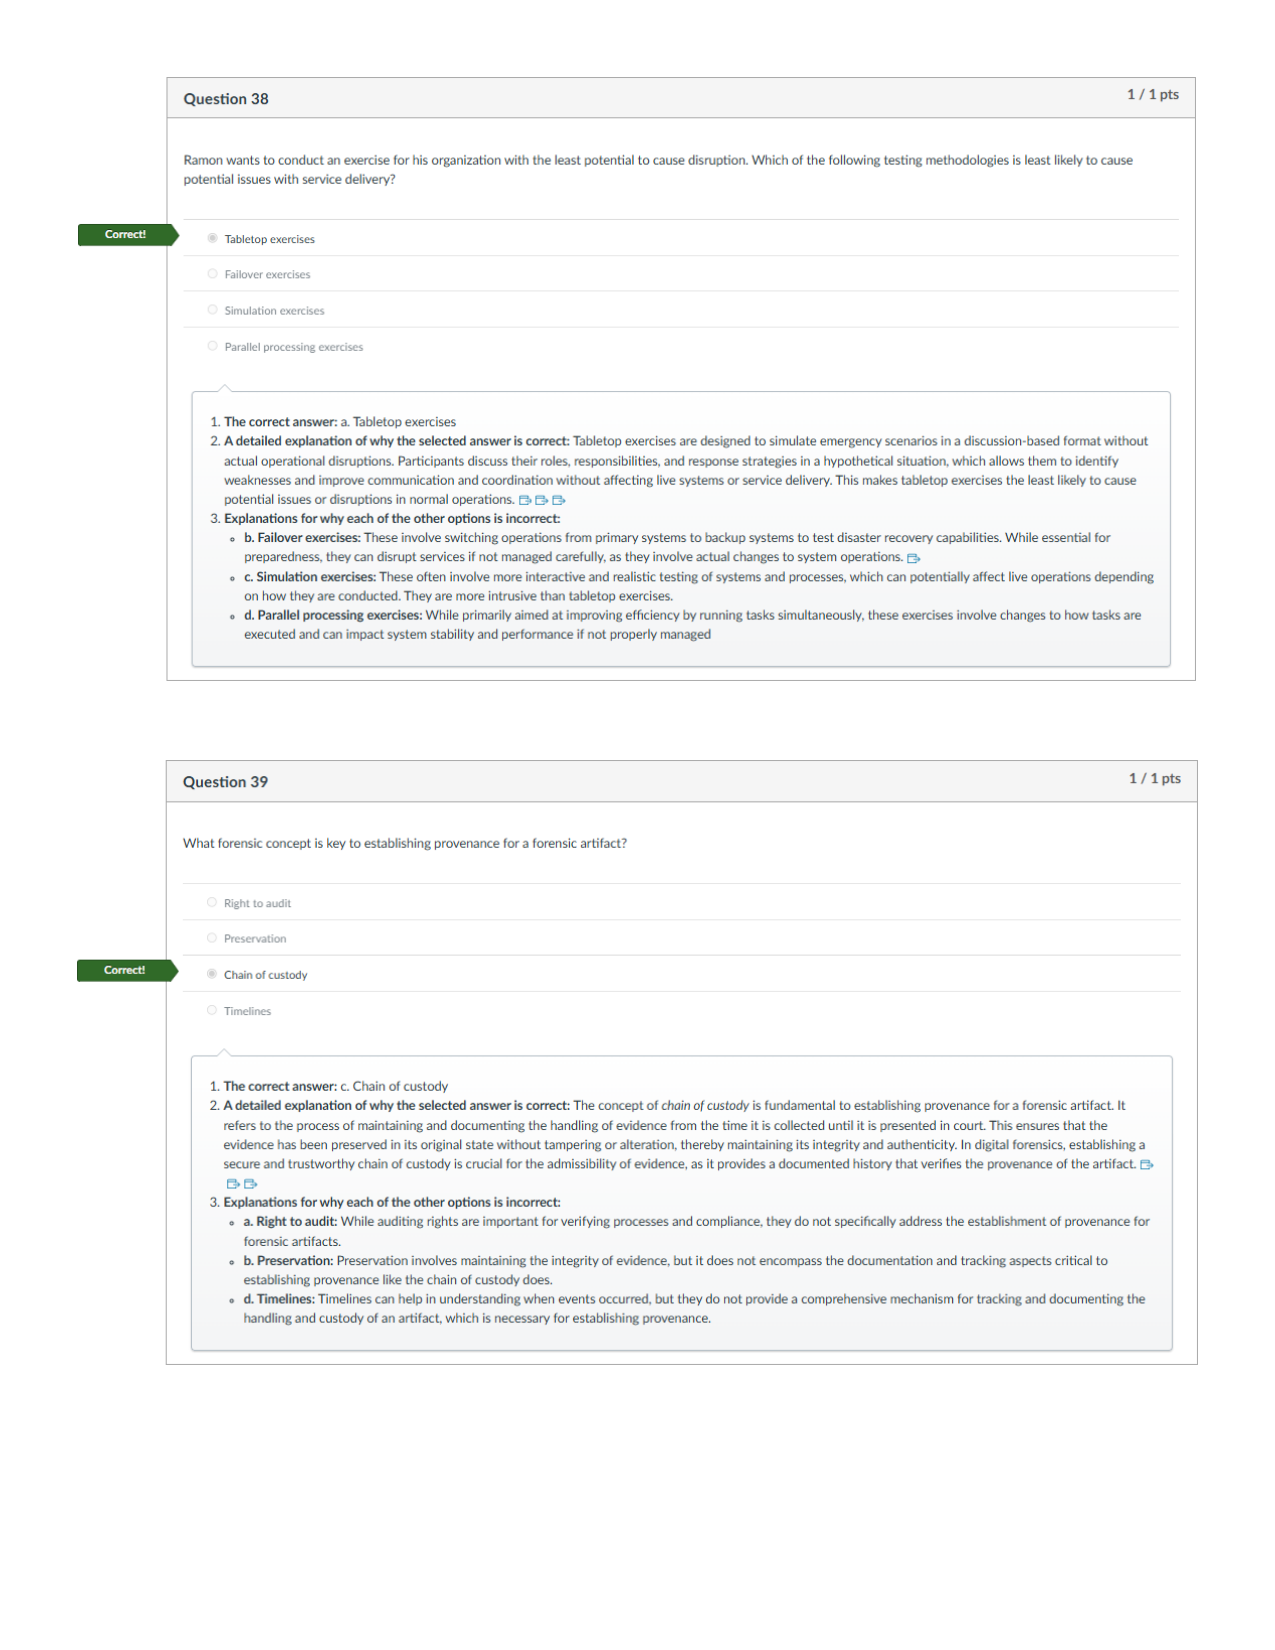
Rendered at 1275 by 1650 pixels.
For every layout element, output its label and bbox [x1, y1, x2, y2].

picture [75, 75, 1200, 686]
picture [75, 757, 1200, 1369]
